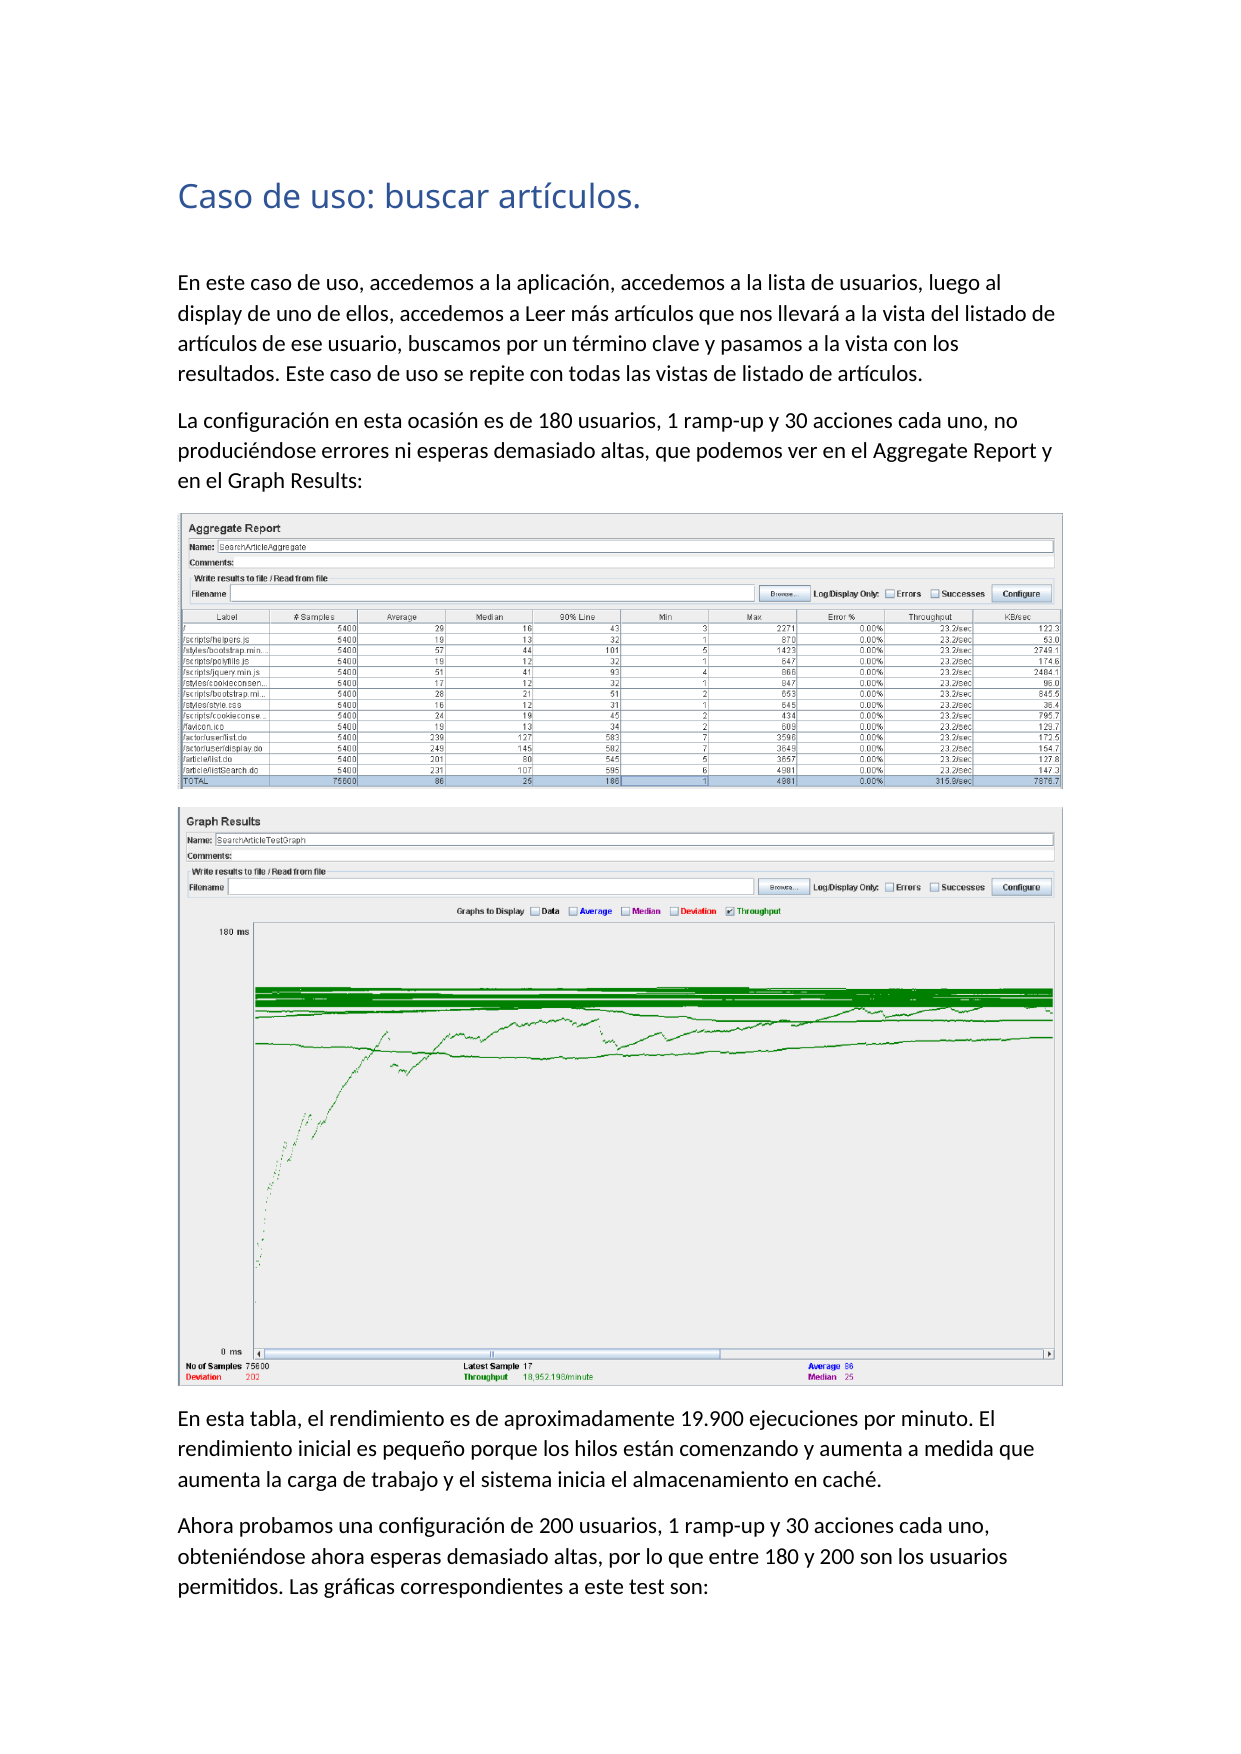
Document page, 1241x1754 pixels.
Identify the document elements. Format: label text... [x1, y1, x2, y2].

text La configuración en esta ocasión es de 180 usuarios, 1 ramp-up y 30 acciones cada uno, no produciéndose errores ni esperas demasiado altas, que podemos ver en el Aggregate Report y en el Graph Results: [177, 406, 1063, 494]
picture [177, 807, 1063, 1386]
picture [177, 513, 1063, 789]
text En este caso de uso, accedemos a la aplicación, accedemos a la lista de usuarios, luego al display de uno de ellos, accedemos a Leer más artículos que nos llevará a la vista del listado de artículos de ese usuario, buscamos por un término clave y pasamos a la vista con los resultados. Este caso de uso se repite con todas las vistas de listado de artículos. [177, 268, 1063, 387]
subtitle Caso de uso: buscar artículos. [177, 173, 1063, 218]
text En esta tabla, el rendimiento es de aproximadamente 19.900 ejecuciones por minuto. El rendimiento inicial es pequeño porque los hilos están comenzando y aumenta a medida que aumenta la carga de trabajo y el sistema inicia el almacenamiento en caché. [177, 1404, 1063, 1493]
text Ahora probamos una configuración de 200 usuarios, 1 ramp-up y 30 acciones cada uno, obteniéndose ahora esperas demasiado altas, por lo que entre 180 y 200 son los usuarios permitidos. Las gráficas correspondientes a este test son: [177, 1512, 1063, 1600]
